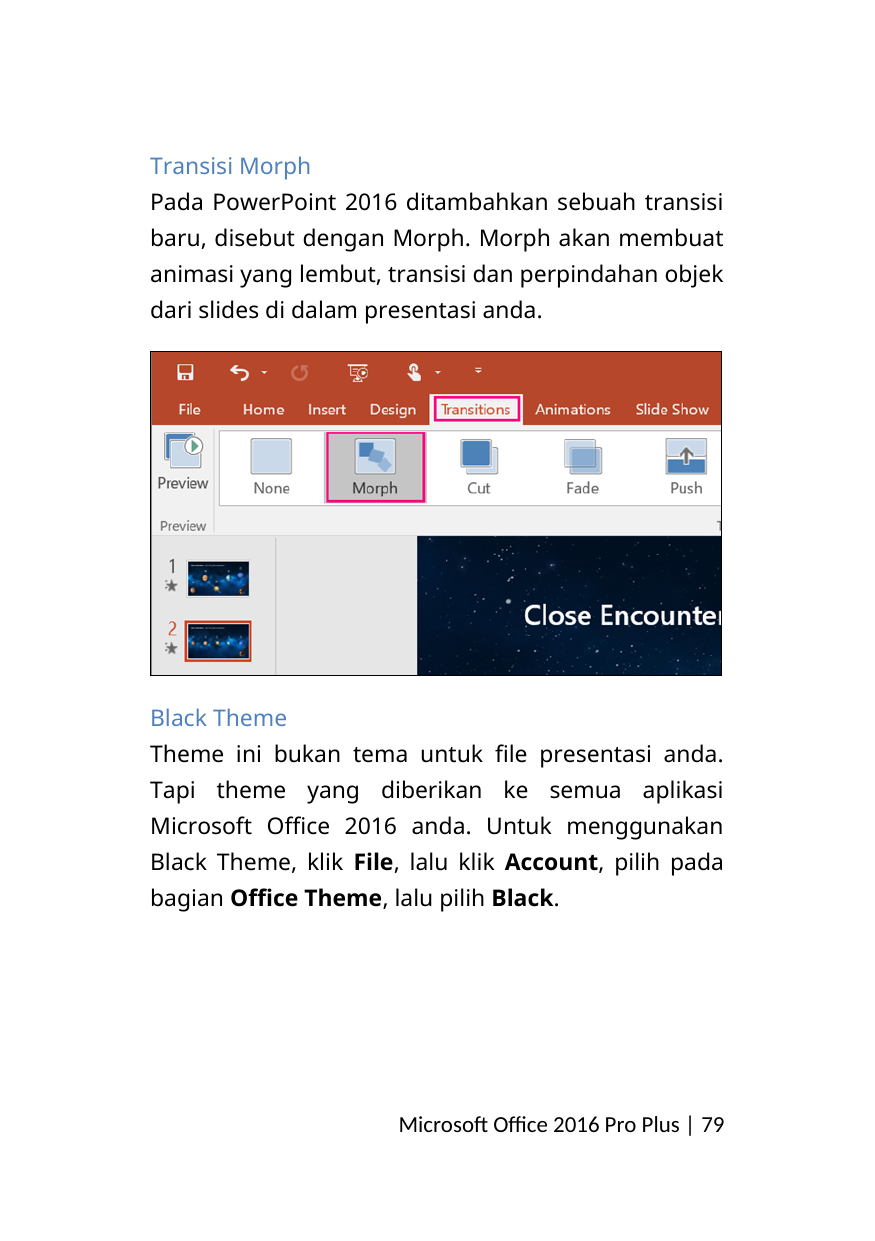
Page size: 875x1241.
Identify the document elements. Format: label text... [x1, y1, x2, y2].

text Transisi Morph [150, 150, 724, 181]
text Black Theme [150, 702, 724, 733]
picture [151, 352, 721, 675]
text Theme ini bukan tema untuk file presentasi anda. Tapi theme yang diberikan ke semua aplikasi Microsoft Office 2016 anda. Untuk menggunakan Black Theme, klik File, lalu klik Account, pilih pada bagian Office Theme, lalu pilih Black. [150, 738, 724, 913]
text Pada PowerPoint 2016 ditambahkan sebuah transisi baru, disebut dengan Morph. Morph akan membuat animasi yang lembut, transisi dan perpindahan objek dari slides di dalam presentasi anda. [150, 186, 724, 325]
